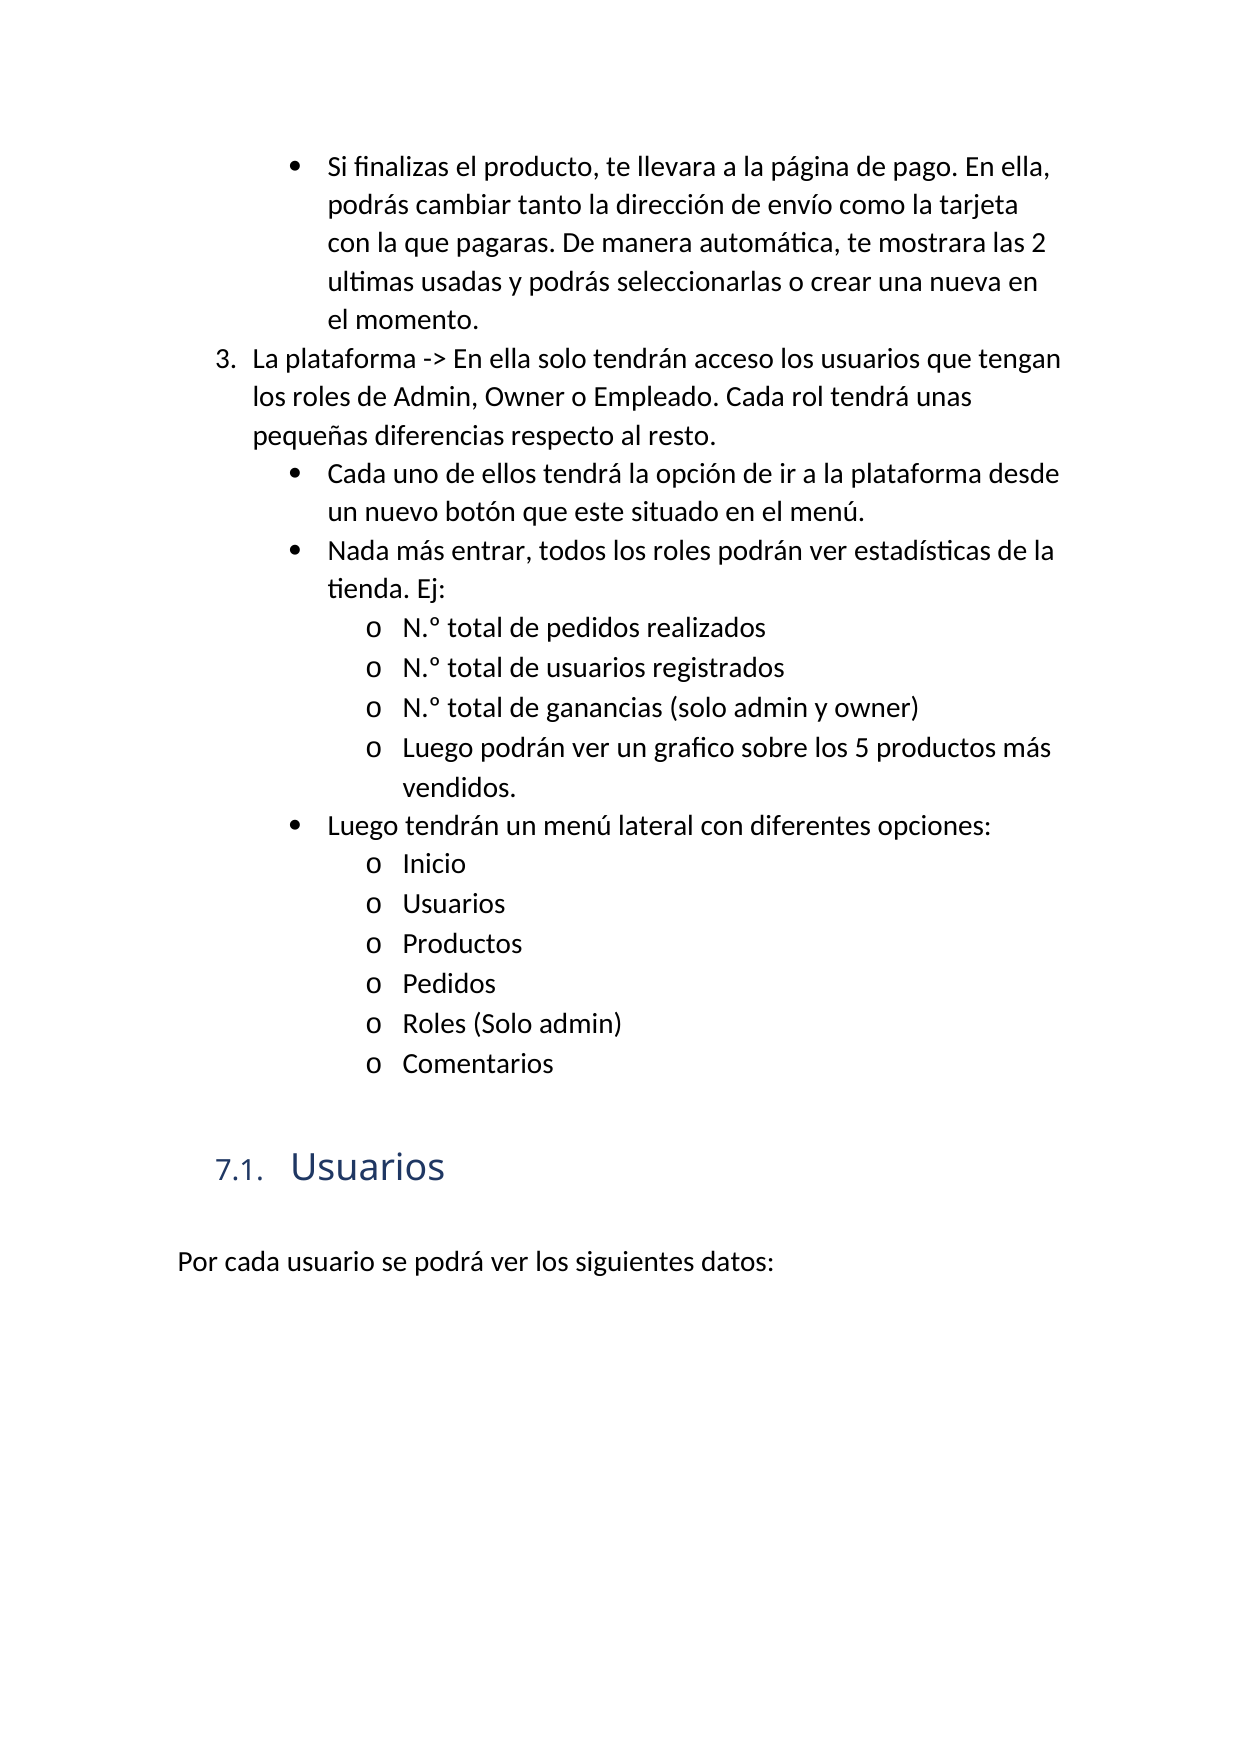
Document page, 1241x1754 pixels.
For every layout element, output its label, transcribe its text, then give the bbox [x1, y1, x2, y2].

list Comentarios [365, 1046, 1063, 1083]
list N.º total de pedidos realizados [365, 609, 1063, 646]
list Roles (Solo admin) [365, 1006, 1063, 1043]
list Cada uno de ellos tendrá la opción de ir a la plataforma desde un nuevo botón que este situado en el menú. [290, 455, 1063, 529]
subtitle Usuarios [215, 1141, 1063, 1192]
list N.º total de usuarios registrados [365, 649, 1063, 686]
list Inicio [365, 846, 1063, 883]
list N.º total de ganancias (solo admin y owner) [365, 689, 1063, 726]
list La plataforma -> En ella solo tendrán acceso los usuarios que tengan los roles de Admin, Owner o Empleado. Cada rol tendrá unas pequeñas diferencias respecto al resto. [215, 340, 1063, 452]
list Pedidos [365, 966, 1063, 1003]
text Por cada usuario se podrá ver los siguientes datos: [177, 1243, 1063, 1278]
list Luego podrán ver un grafico sobre los 5 productos más vendidos. [365, 729, 1063, 804]
list Luego tendrán un menú lateral con diferentes opciones: [290, 807, 1063, 843]
list Productos [365, 926, 1063, 963]
list Nada más entrar, todos los roles podrán ver estadísticas de la tienda. Ej: [290, 532, 1063, 606]
list Si finalizas el producto, te llevara a la página de pago. En ella, podrás cambiar tanto la dirección de envío como la tarjeta con la que pagaras. De manera automática, te mostrara las 2 ultimas usadas y podrás seleccionarlas o crear una nueva en el momento. [290, 148, 1063, 337]
list Usuarios [365, 886, 1063, 923]
